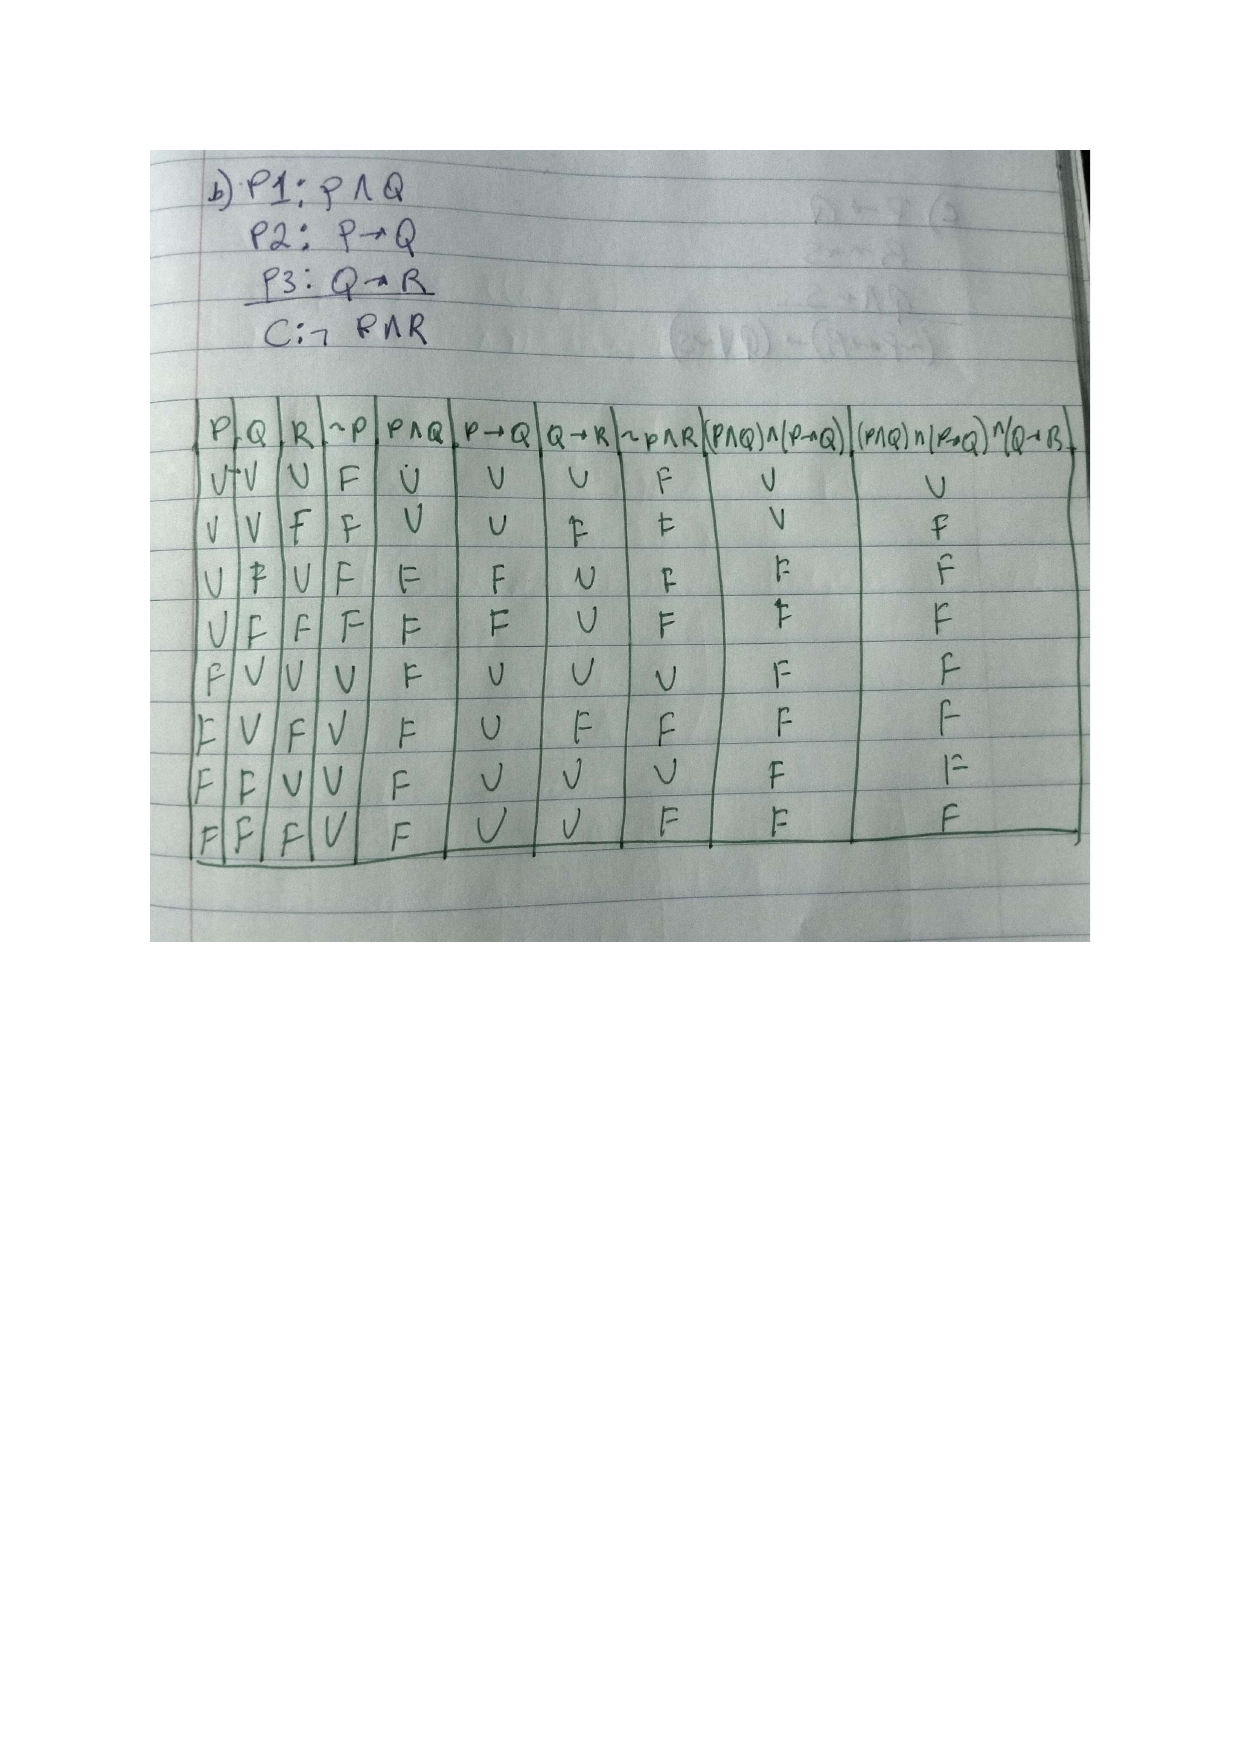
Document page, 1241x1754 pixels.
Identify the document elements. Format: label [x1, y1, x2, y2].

picture [150, 150, 1091, 942]
